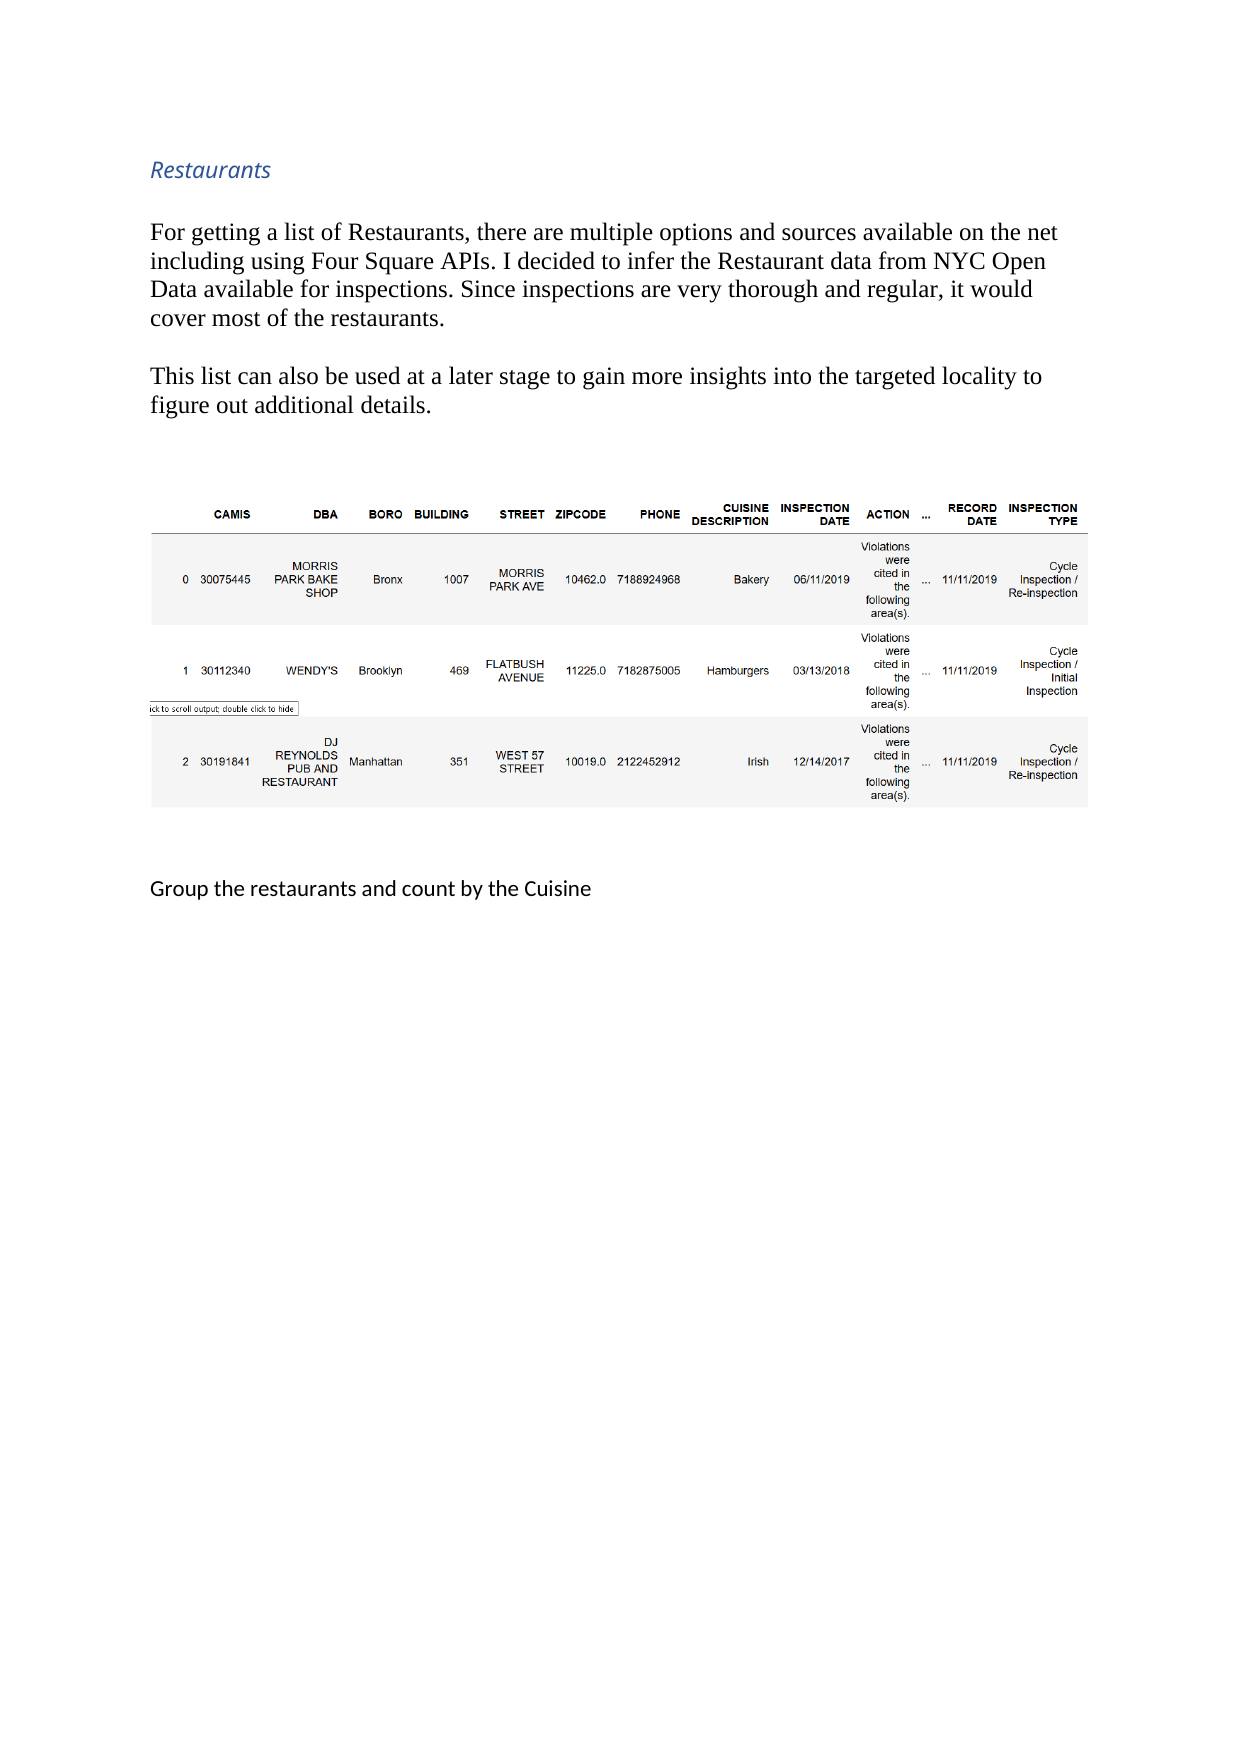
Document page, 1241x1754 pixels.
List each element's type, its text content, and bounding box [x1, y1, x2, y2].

text Group the restaurants and count by the Cuisine [150, 874, 1090, 902]
text For getting a list of Restaurants, there are multiple options and sources available on the net including using Four Square APIs. I decided to infer the Restaurant data from NYC Open Data available for inspections. Since inspections are very thorough and regular, it would cover most of the restaurants. [150, 217, 1090, 332]
subtitle Restaurants [150, 154, 1090, 185]
picture [150, 494, 1091, 809]
text This list can also be used at a later stage to gain more insights into the targeted locality to figure out additional details. [150, 361, 1090, 419]
